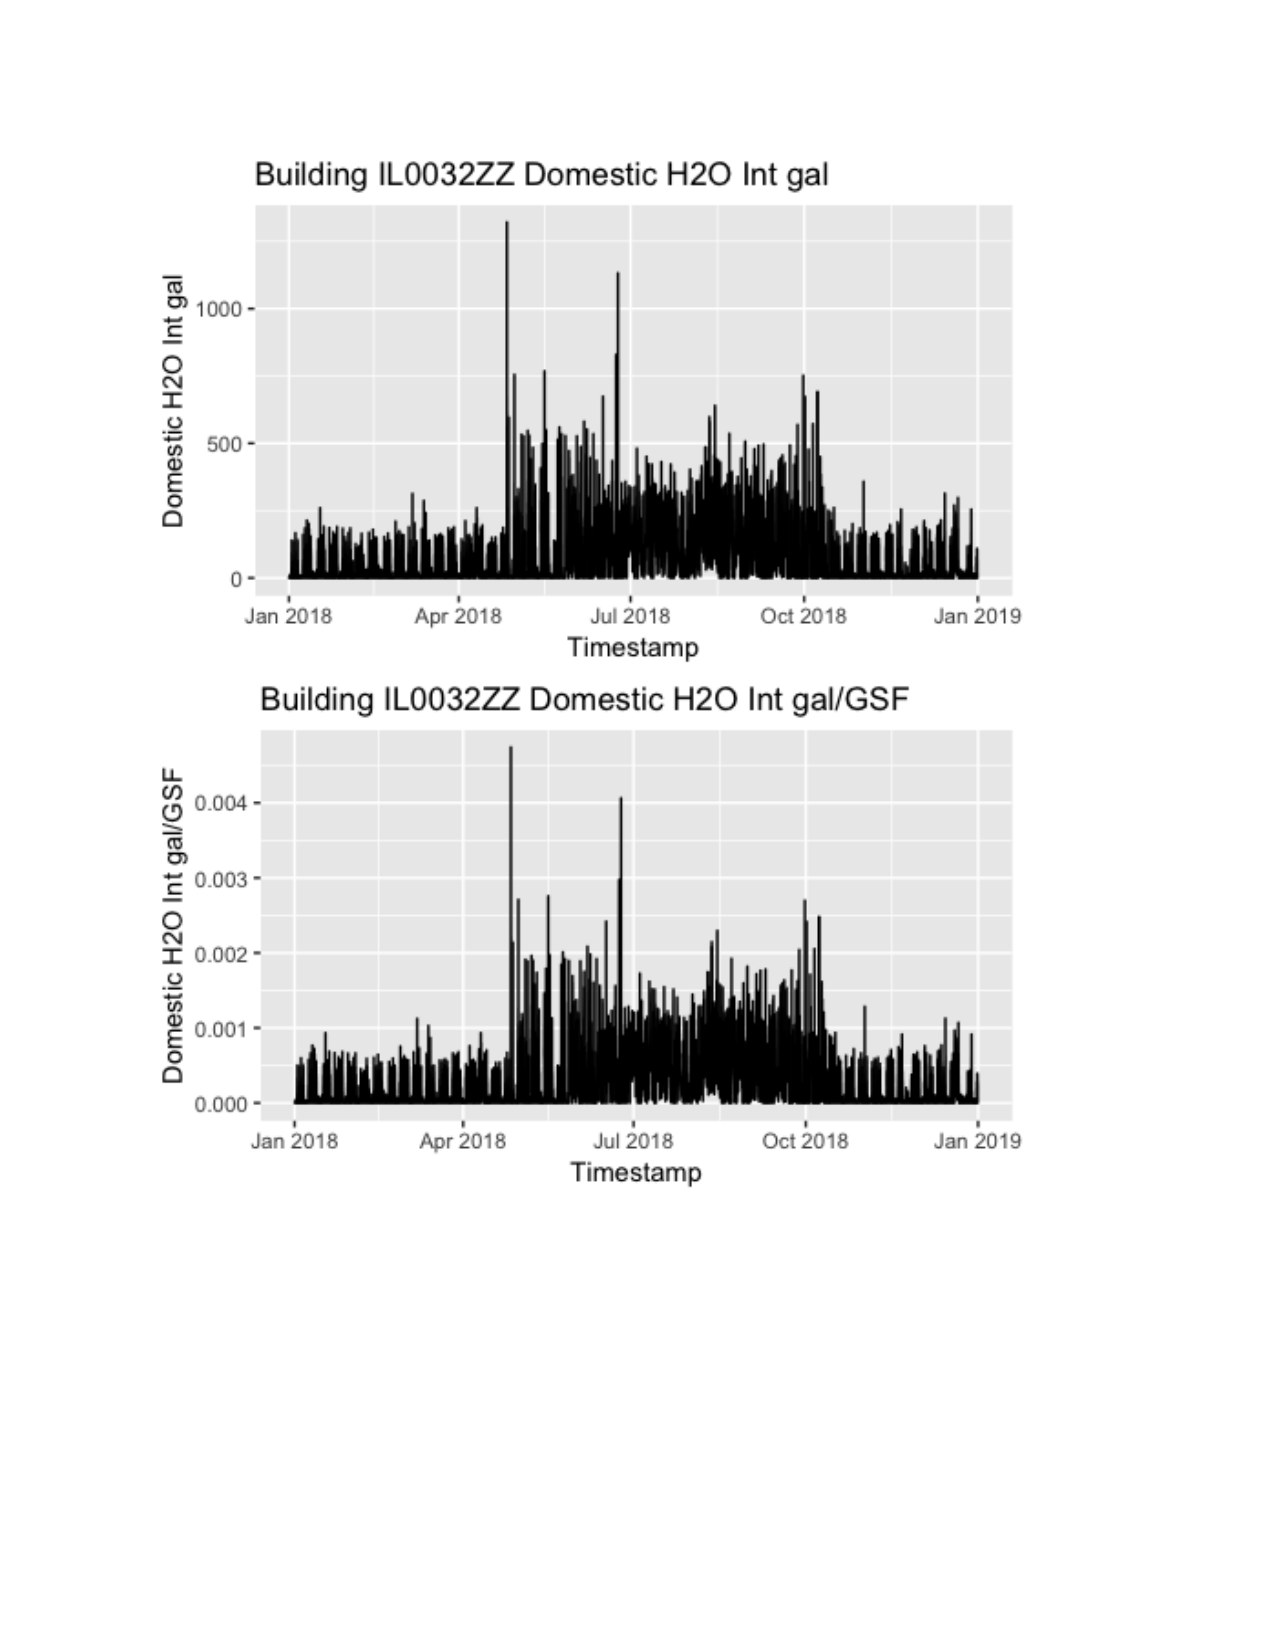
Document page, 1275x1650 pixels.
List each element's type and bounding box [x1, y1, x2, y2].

picture [150, 150, 1025, 1200]
